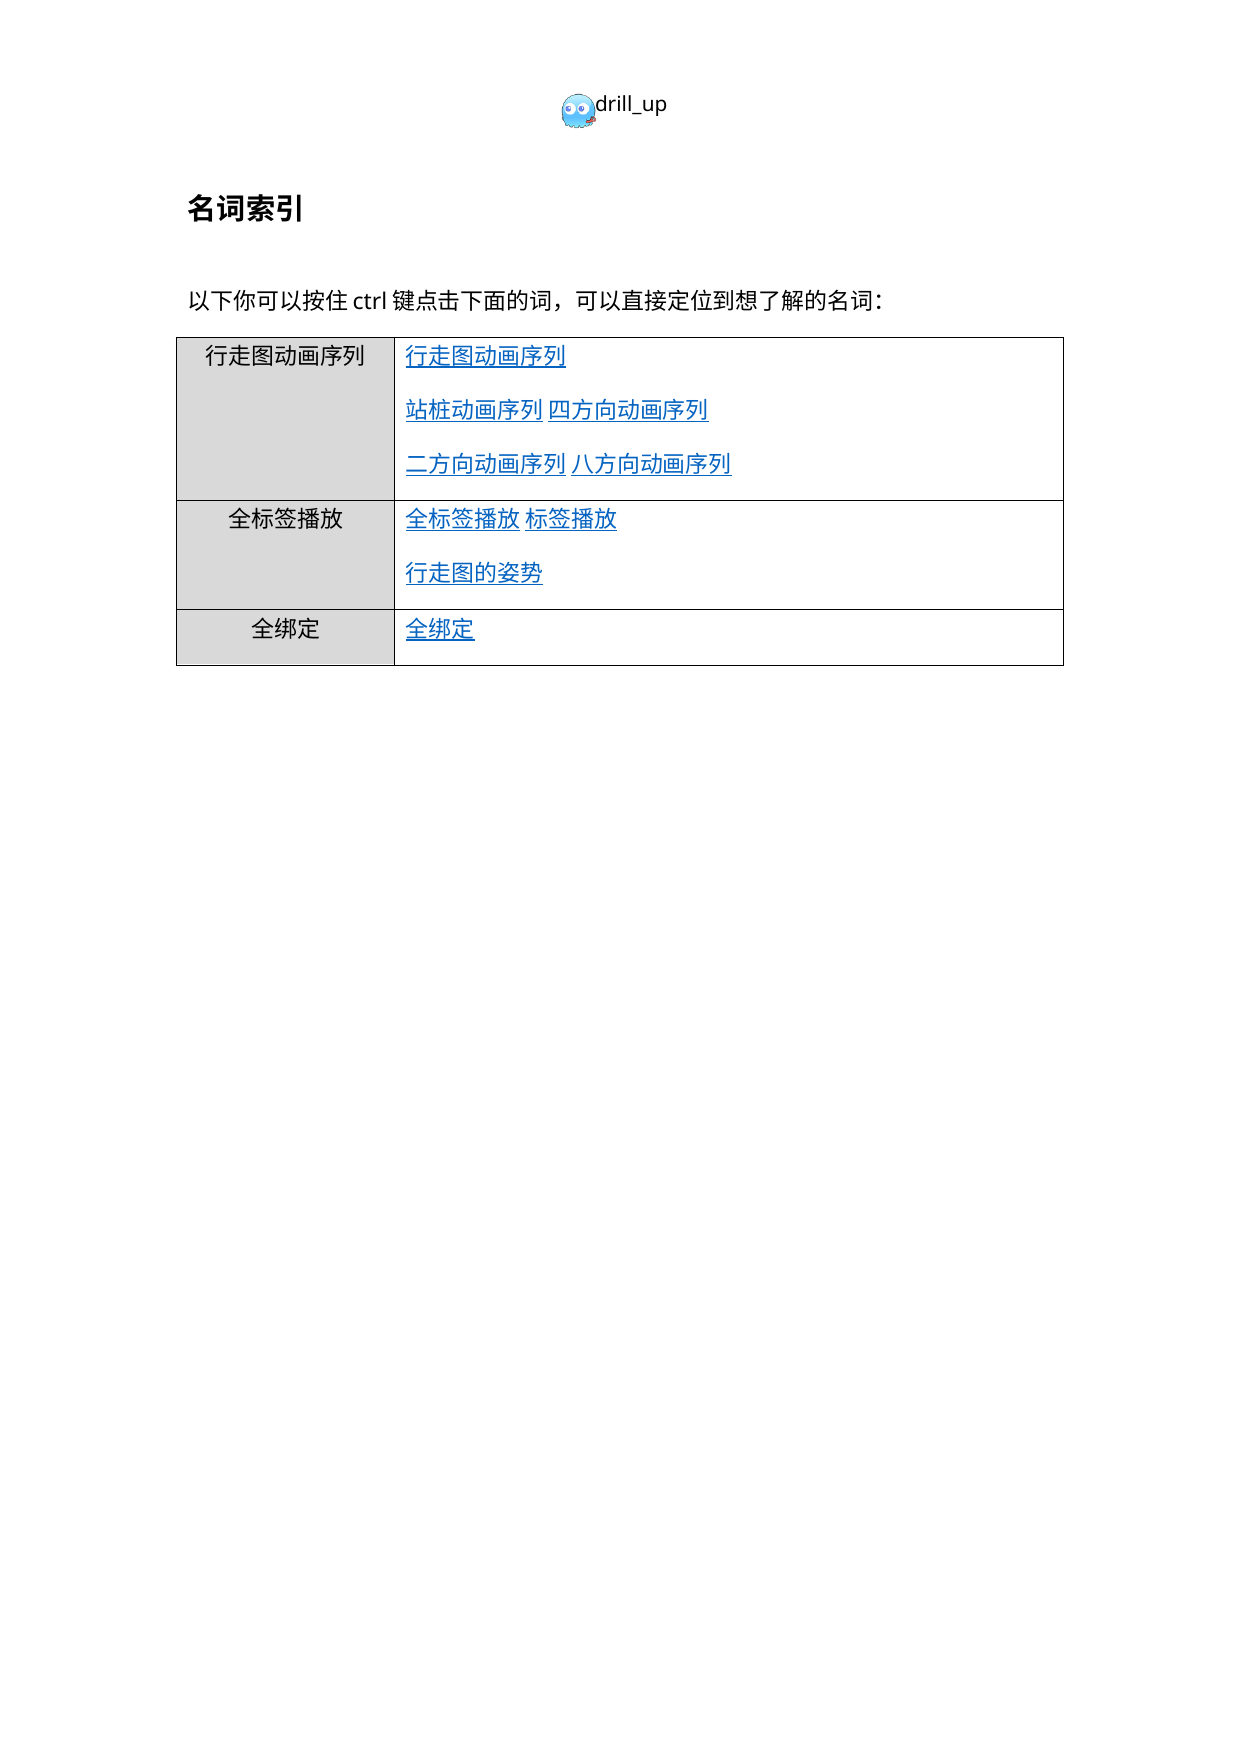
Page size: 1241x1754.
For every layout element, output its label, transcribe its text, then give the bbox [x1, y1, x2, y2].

text 以下你可以按住ctrl键点击下面的词，可以直接定位到想了解的名词： [187, 283, 1053, 316]
table_cell 全标签播放 标签播放 行走图的姿势 [395, 501, 1063, 609]
table_header 行走图动画序列 [177, 338, 394, 500]
table_cell 全标签播放 [177, 501, 394, 609]
subtitle 名词索引 [187, 174, 1053, 239]
picture [556, 88, 597, 130]
table_cell 全绑定 [395, 610, 1063, 664]
table_header 行走图动画序列 站桩动画序列 四方向动画序列 二方向动画序列 八方向动画序列 [395, 338, 1063, 500]
table_cell 全绑定 [177, 610, 394, 664]
